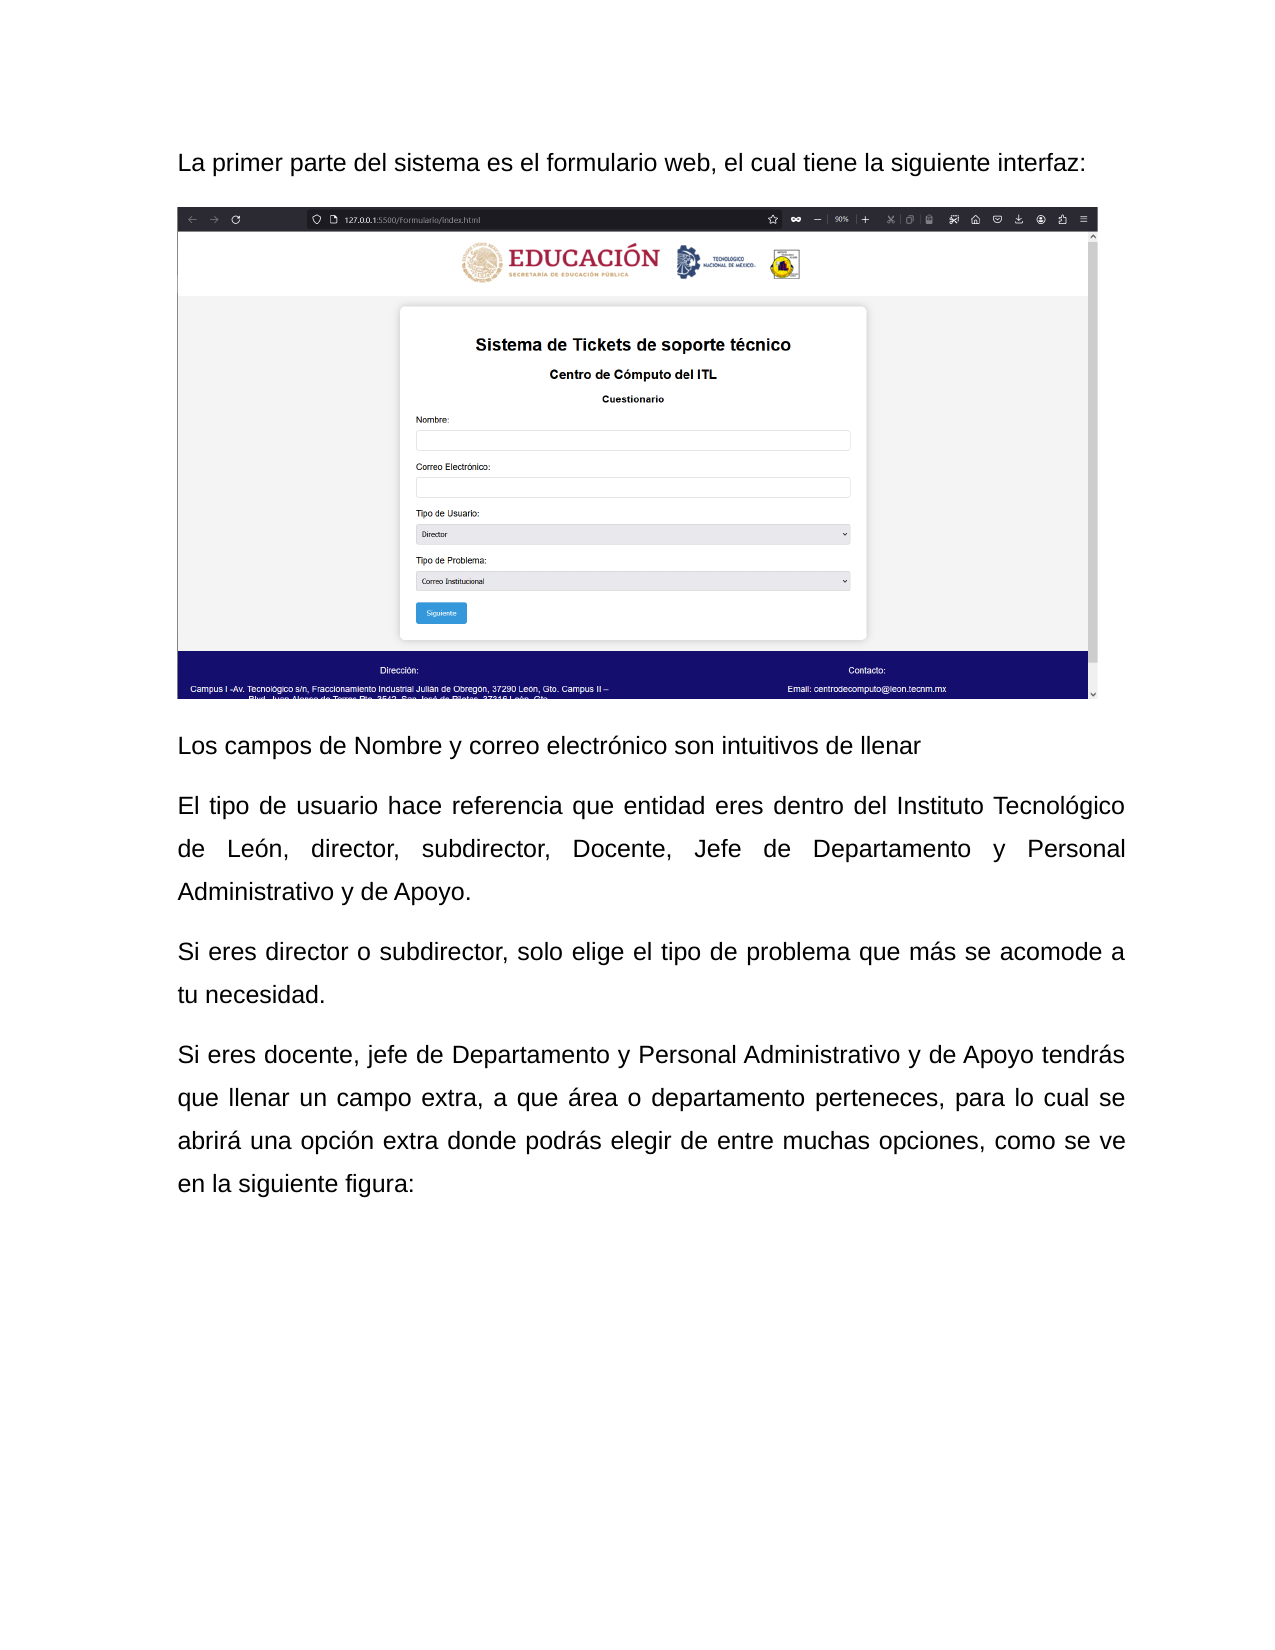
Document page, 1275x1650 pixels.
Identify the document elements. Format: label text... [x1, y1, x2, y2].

text Si eres docente, jefe de Departamento y Personal Administrativo y de Apoyo tendrás que llenar un campo extra, a que área o departamento perteneces, para lo cual se abrirá una opción extra donde podrás elegir de entre muchas opciones, como se ve en la siguiente figura: [177, 1040, 1127, 1198]
text Los campos de Nombre y correo electrónico son intuitivos de llenar [177, 731, 1127, 760]
text El tipo de usuario hace referencia que entidad eres dentro del Instituto Tecnológico de León, director, subdirector, Docente, Jefe de Departamento y Personal Administrativo y de Apoyo. [177, 791, 1127, 906]
picture [177, 207, 1098, 699]
text La primer parte del sistema es el formulario web, el cual tiene la siguiente interfaz: [177, 148, 1127, 176]
text Si eres director o subdirector, solo elige el tipo de problema que más se acomode a tu necesidad. [177, 937, 1127, 1009]
